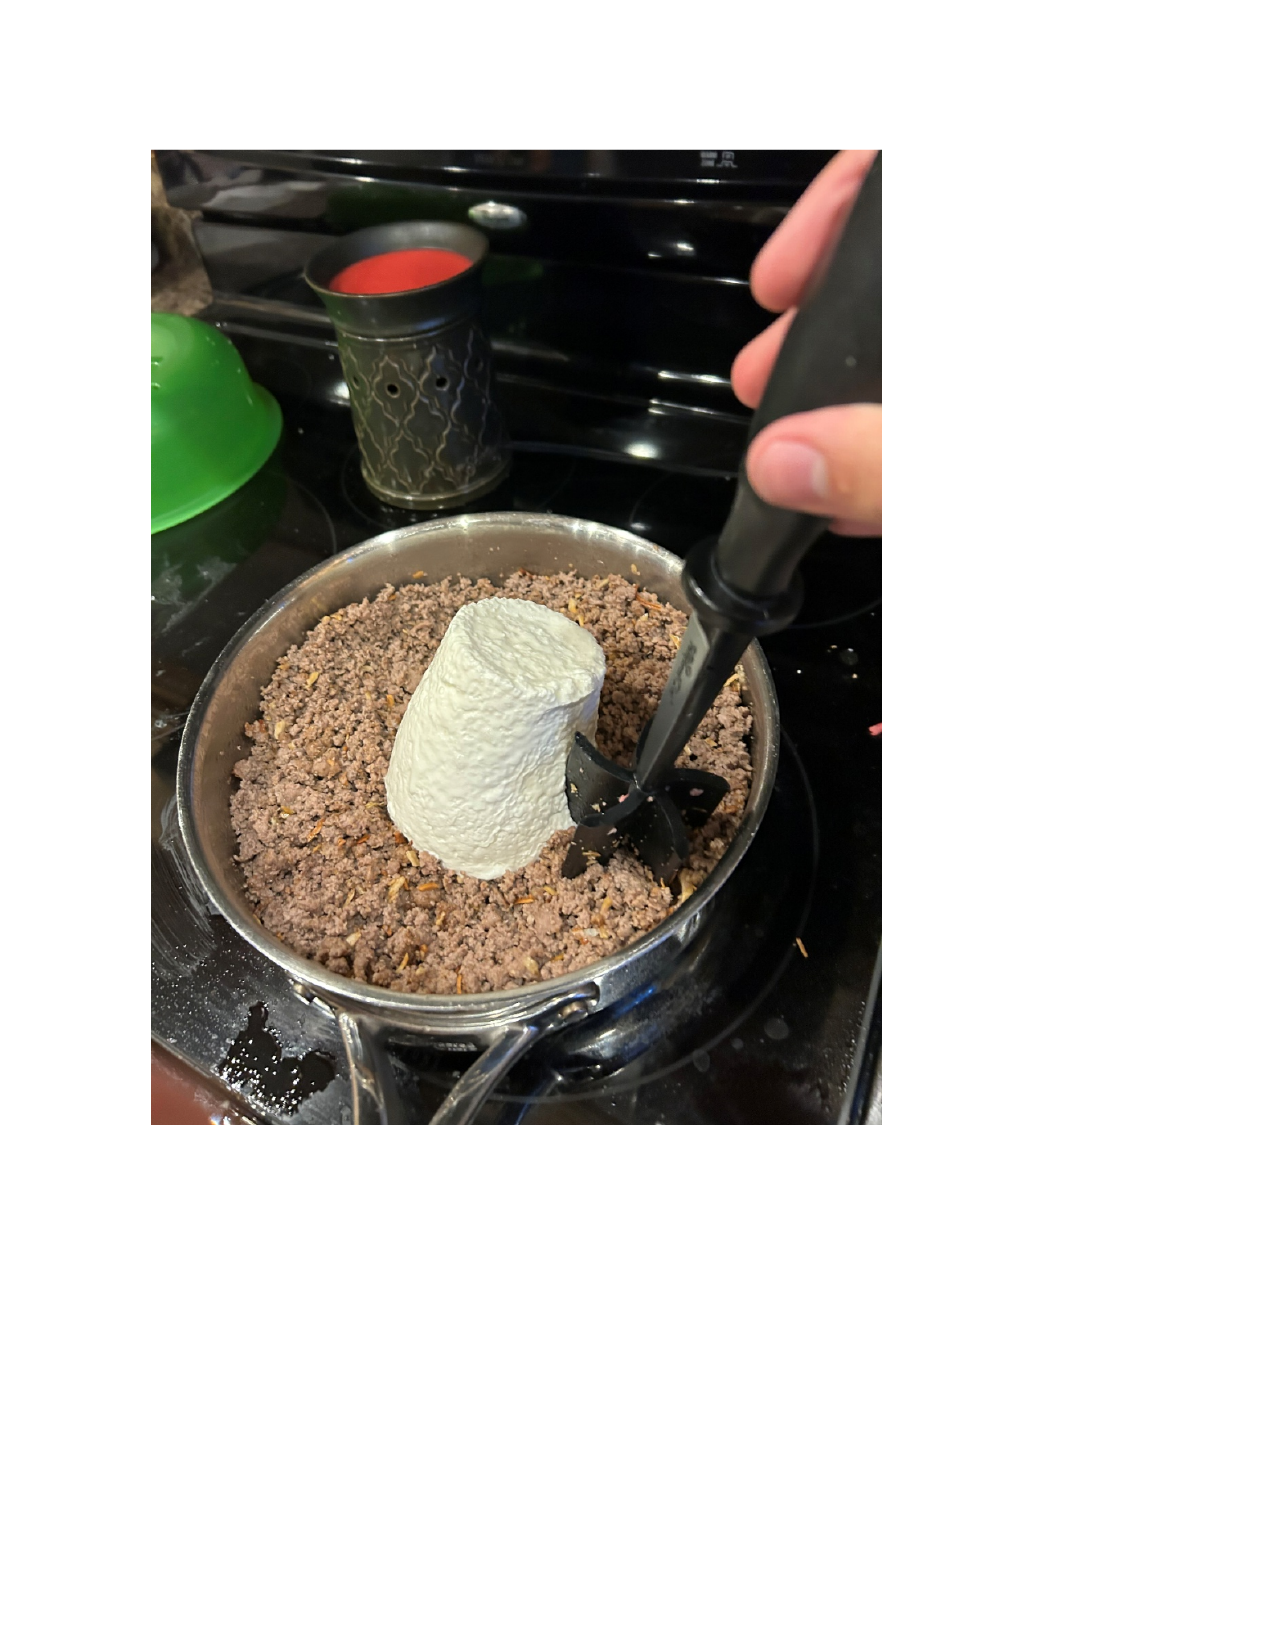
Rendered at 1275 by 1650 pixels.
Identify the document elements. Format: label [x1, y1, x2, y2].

picture [151, 151, 882, 1124]
